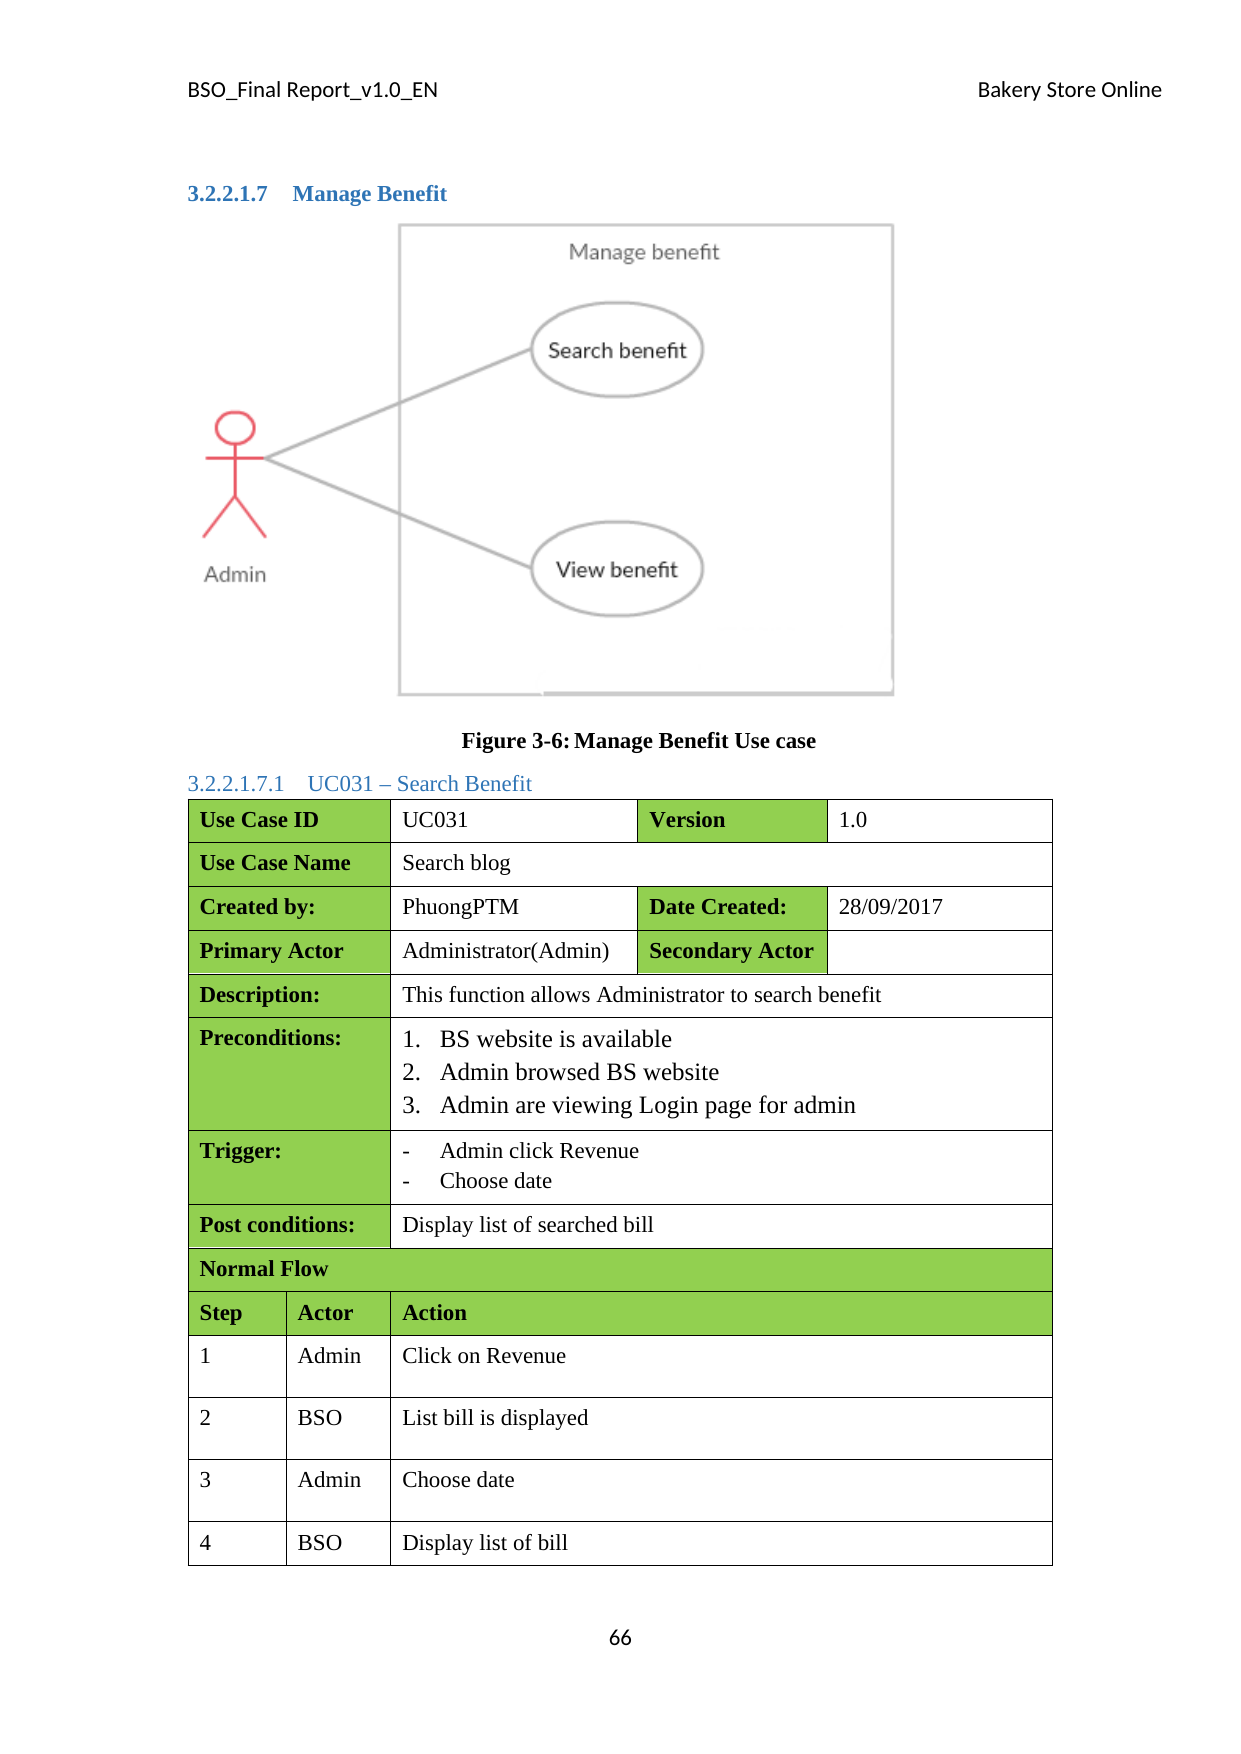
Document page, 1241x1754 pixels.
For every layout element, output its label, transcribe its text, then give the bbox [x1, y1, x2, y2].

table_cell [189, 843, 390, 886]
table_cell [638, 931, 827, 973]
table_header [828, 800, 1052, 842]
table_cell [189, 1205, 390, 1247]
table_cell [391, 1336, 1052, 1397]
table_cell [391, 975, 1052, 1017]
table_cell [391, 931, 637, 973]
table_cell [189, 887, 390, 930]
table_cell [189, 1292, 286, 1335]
subtitle UC031 – Search Benefit [187, 770, 1053, 796]
subtitle Manage Benefit [187, 180, 1053, 206]
text Manage Benefit Use case [225, 727, 1053, 754]
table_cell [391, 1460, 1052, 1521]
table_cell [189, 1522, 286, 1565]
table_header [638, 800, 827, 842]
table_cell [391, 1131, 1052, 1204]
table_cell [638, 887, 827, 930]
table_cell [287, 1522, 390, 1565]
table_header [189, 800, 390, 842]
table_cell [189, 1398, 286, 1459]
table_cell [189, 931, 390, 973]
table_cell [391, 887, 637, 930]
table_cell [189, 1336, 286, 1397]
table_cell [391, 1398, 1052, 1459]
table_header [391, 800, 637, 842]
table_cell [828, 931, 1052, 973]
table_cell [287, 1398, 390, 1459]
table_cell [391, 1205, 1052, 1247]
picture [187, 208, 907, 709]
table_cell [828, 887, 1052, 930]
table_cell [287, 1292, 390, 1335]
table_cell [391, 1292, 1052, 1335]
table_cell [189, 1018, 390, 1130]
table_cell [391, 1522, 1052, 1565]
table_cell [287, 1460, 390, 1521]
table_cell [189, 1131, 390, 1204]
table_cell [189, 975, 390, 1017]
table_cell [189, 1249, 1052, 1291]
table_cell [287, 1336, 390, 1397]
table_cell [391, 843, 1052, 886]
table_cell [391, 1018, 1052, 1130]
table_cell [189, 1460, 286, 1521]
